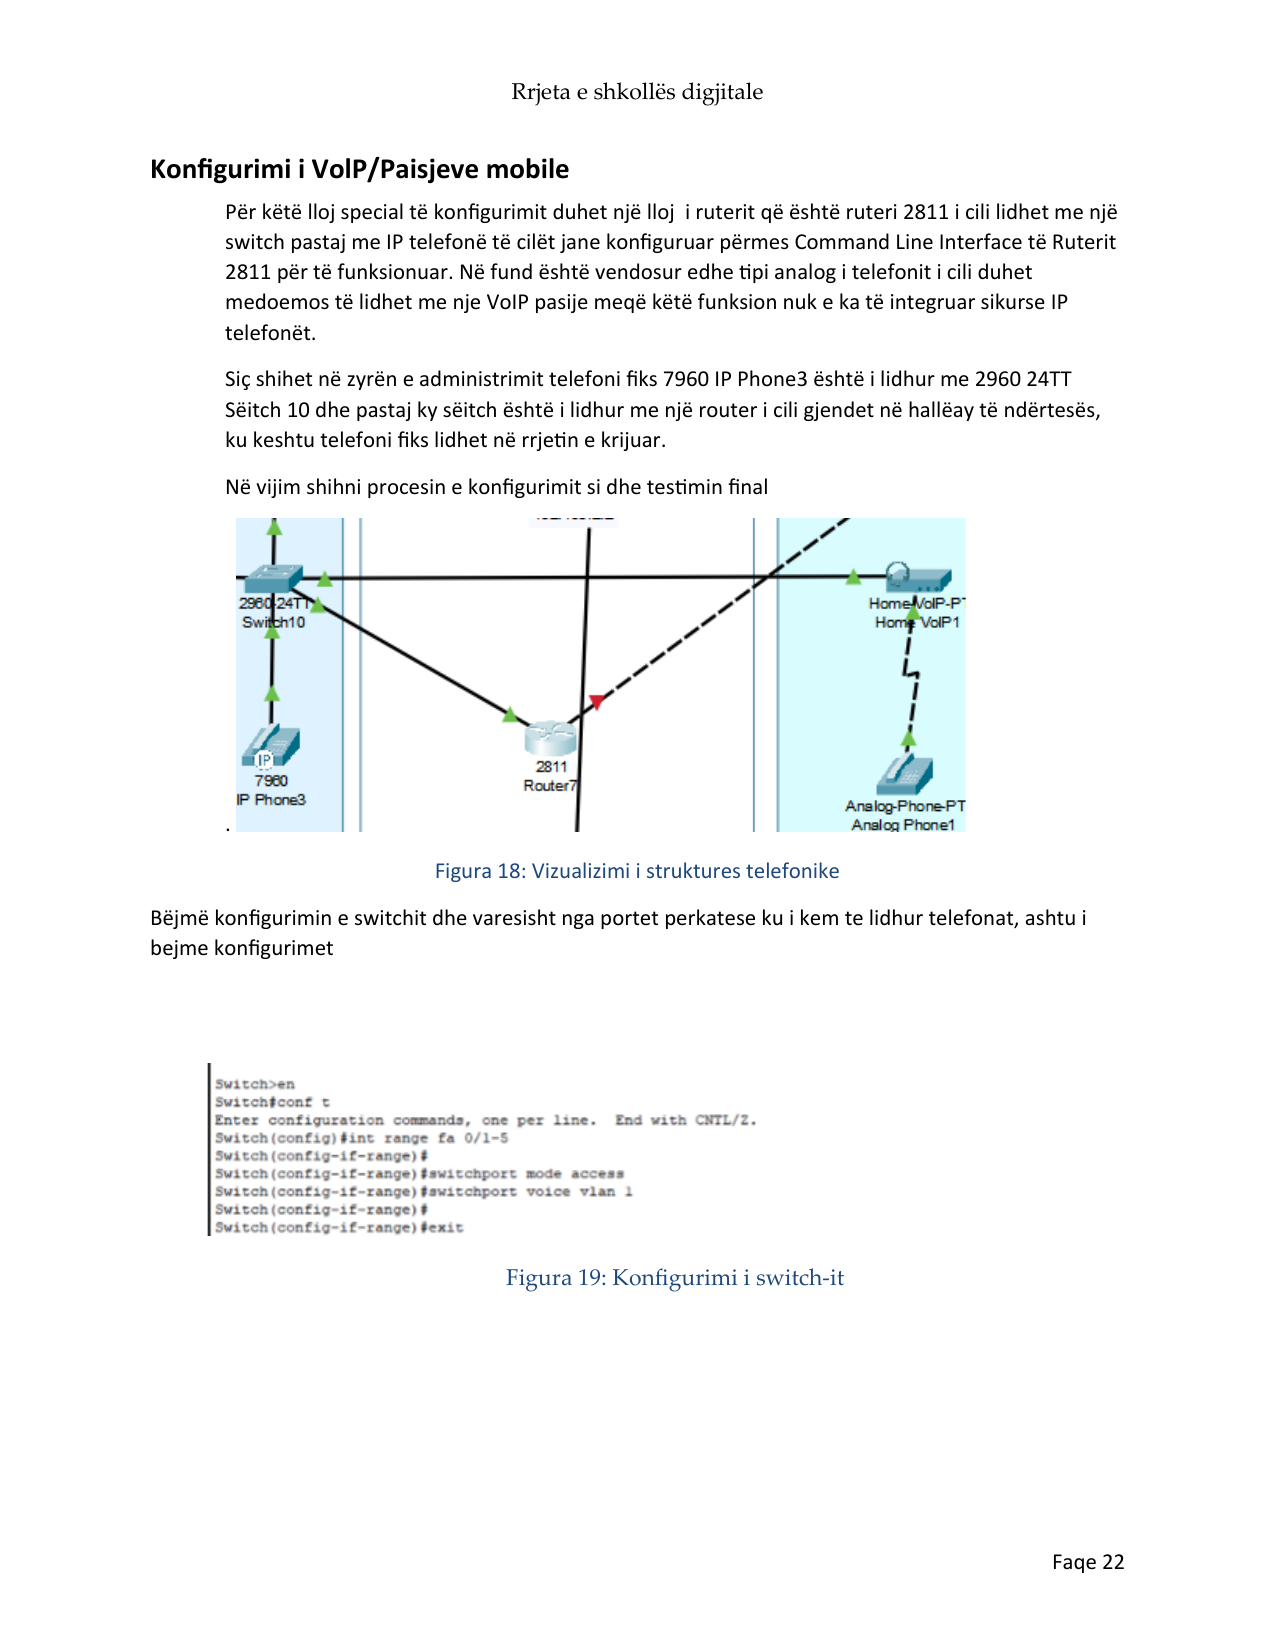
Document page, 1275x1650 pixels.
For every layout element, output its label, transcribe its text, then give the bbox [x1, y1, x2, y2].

text Figura 18: Vizualizimi i struktures telefonike [150, 856, 1125, 884]
text Figura 19: Konfigurimi i switch-it [150, 1261, 1125, 1292]
text Për këtë lloj special të konfigurimit duhet një lloj i ruterit që është ruteri 2811 i cili lidhet me një switch pastaj me IP telefonë të cilët jane konfiguruar përmes Command Line Interface të Ruterit 2811 për të funksionuar. Në fund është vendosur edhe tipi analog i telefonit i cili duhet medoemos të lidhet me nje VoIP pasije meqë këtë funksion nuk e ka të integruar sikurse IP telefonët. [225, 197, 1125, 346]
text Bëjmë konfigurimin e switchit dhe varesisht nga portet perkatese ku i kem te lidhur telefonat, ashtu i bejme konfigurimet [150, 903, 1125, 961]
picture [236, 518, 966, 832]
picture [201, 1063, 1039, 1236]
text Në vijim shihni procesin e konfigurimit si dhe testimin final [225, 472, 1125, 500]
subtitle Konfigurimi i VolP/Paisjeve mobile [150, 150, 1125, 186]
text Siç shihet në zyrën e administrimit telefoni fiks 7960 IP Phone3 është i lidhur me 2960 24TT Sëitch 10 dhe pastaj ky sëitch është i lidhur me një router i cili gjendet në hallëay të ndërtesës, ku keshtu telefoni fiks lidhet në rrjetin e krijuar. [225, 364, 1125, 453]
